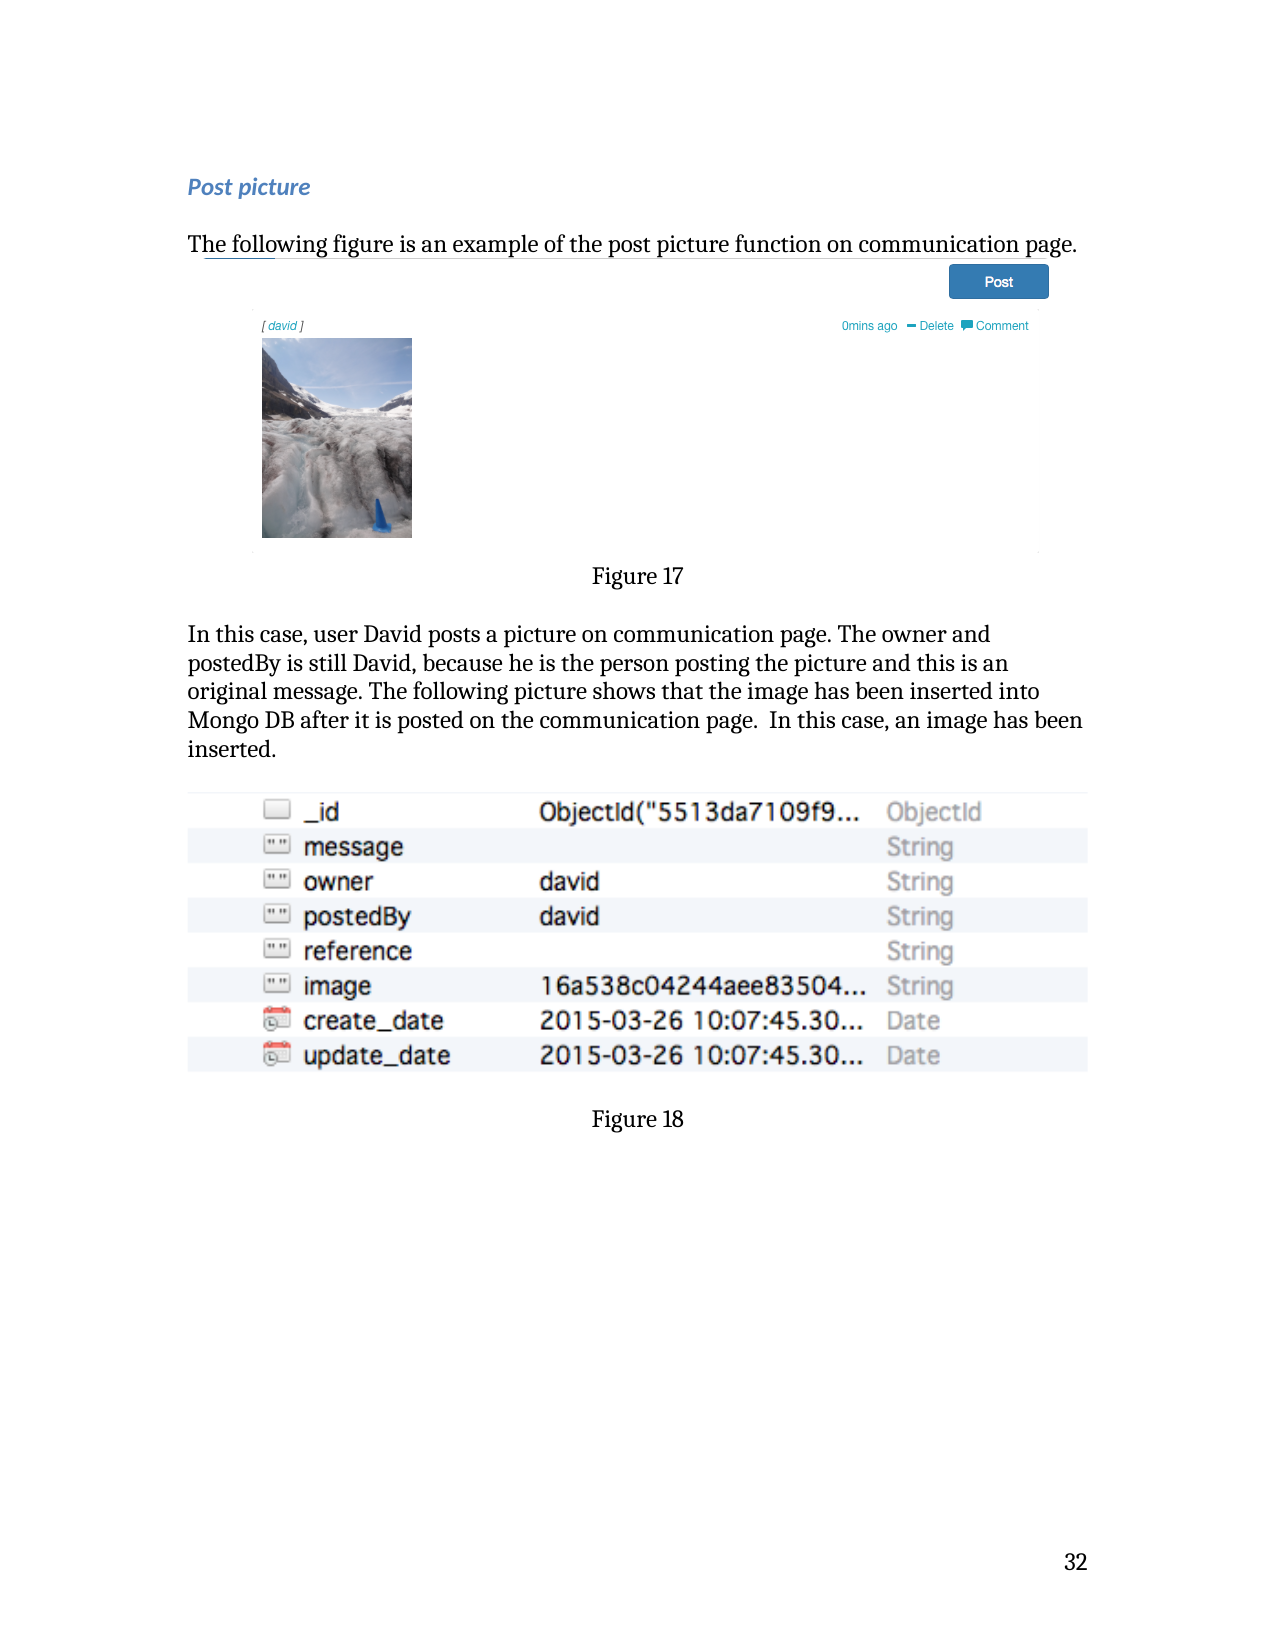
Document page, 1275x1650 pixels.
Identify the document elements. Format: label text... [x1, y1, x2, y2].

text Figure 18 [187, 1105, 1087, 1133]
picture [187, 792, 1088, 1105]
picture [187, 258, 1088, 563]
subtitle Post picture [187, 171, 1087, 201]
text In this case, user David posts a picture on communication page. The owner and postedBy is still David, because he is the person posting the picture and this is an original message. The following picture shows that the image has been inserted into Mongo DB after it is posted on the communication page. In this case, an image has been inserted. [187, 620, 1087, 763]
text Figure 17 [187, 563, 1087, 591]
text The following figure is an example of the post picture function on communication page. [187, 230, 1087, 258]
